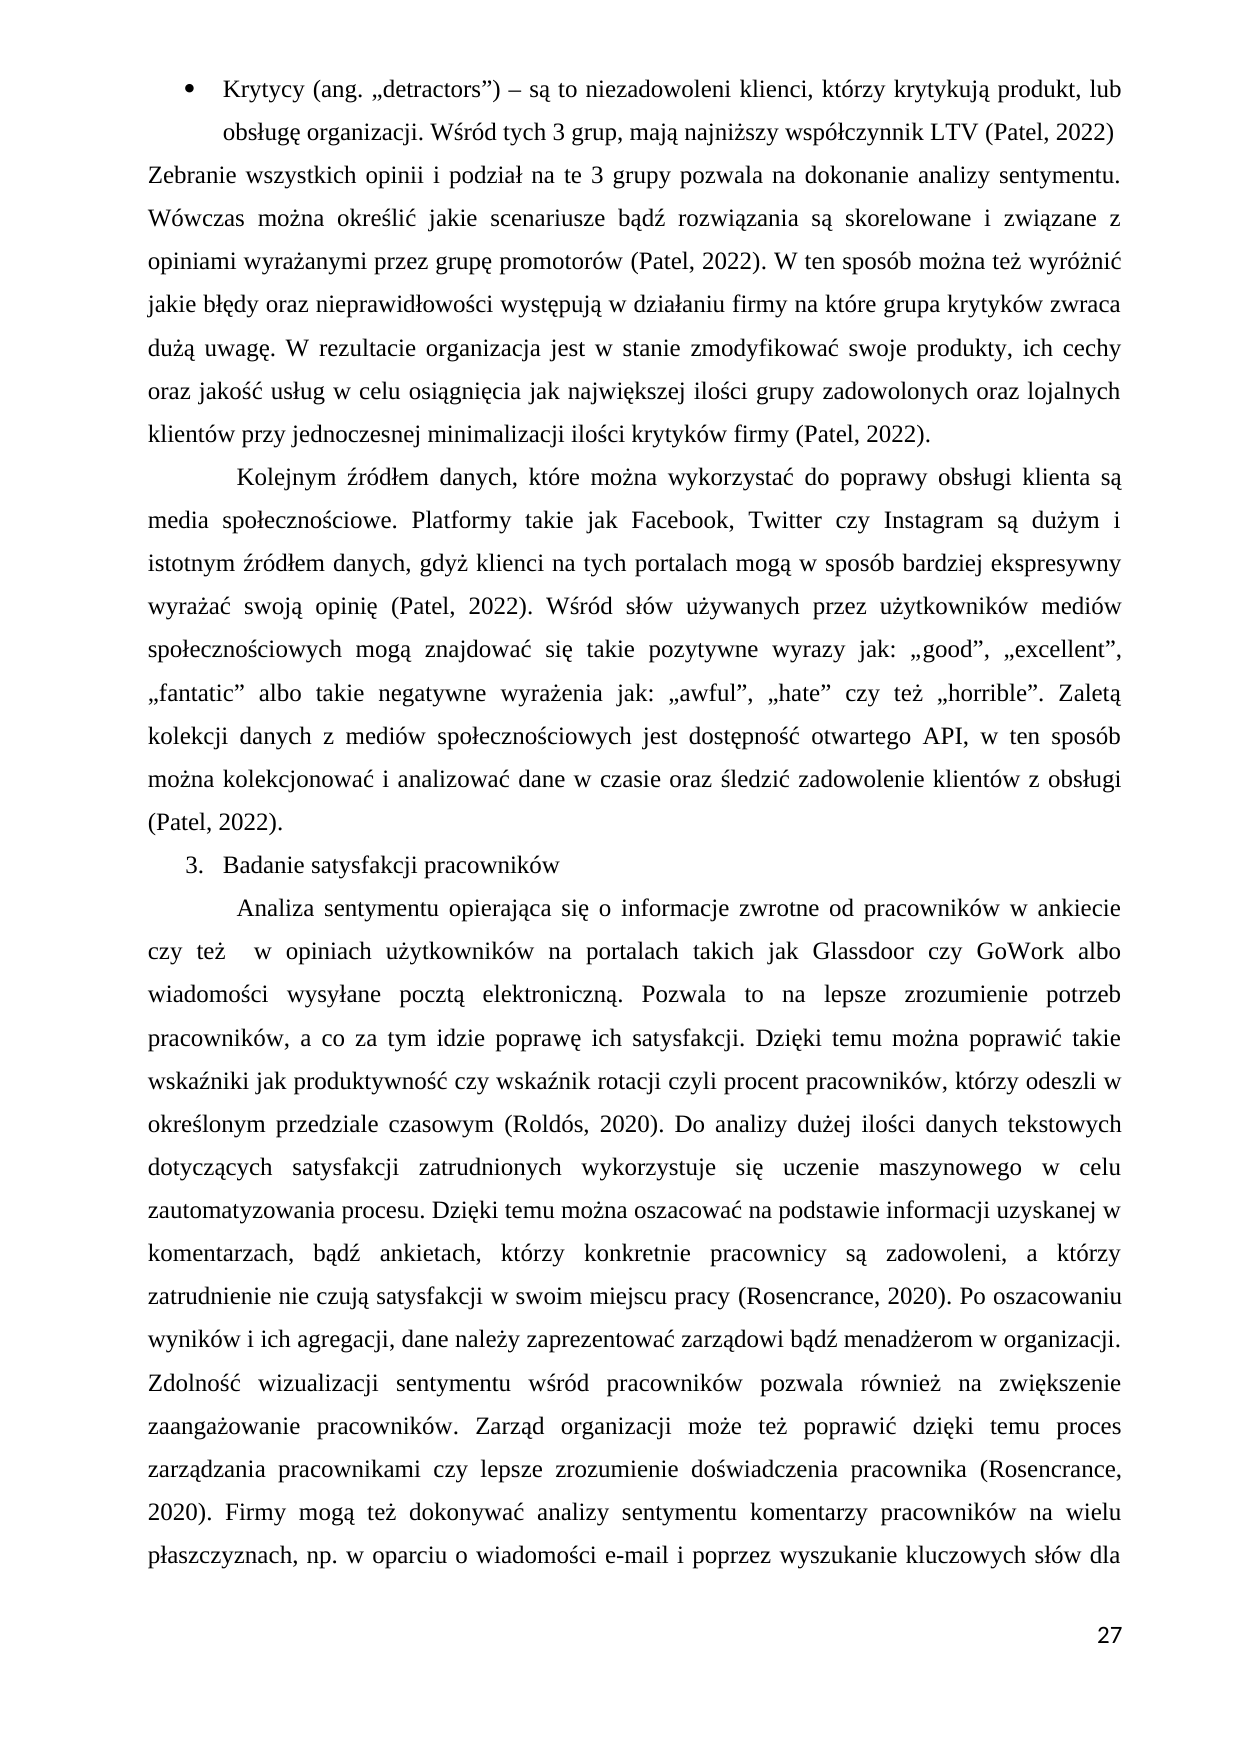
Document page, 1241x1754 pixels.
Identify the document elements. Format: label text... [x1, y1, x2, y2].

text Kolejnym źródłem danych, które można wykorzystać do poprawy obsługi klienta są media społecznościowe. Platformy takie jak Facebook, Twitter czy Instagram są dużym i istotnym źródłem danych, gdyż klienci na tych portalach mogą w sposób bardziej ekspresywny wyrażać swoją opinię. Wśród słów używanych przez użytkowników mediów społecznościowych mogą znajdować się takie pozytywne wyrazy jak: „good”, „excellent”, „fantatic” albo takie negatywne wyrażenia jak: „awful”, „hate” czy też „horrible”. Zaletą kolekcji danych z mediów społecznościowych jest dostępność otwartego API, w ten sposób można kolekcjonować i analizować dane w czasie oraz śledzić zadowolenie klientów z obsługi. [148, 462, 1122, 836]
list Krytycy (ang. „detractors”) – są to niezadowoleni klienci, którzy krytykują produkt, lub obsługę organizacji. Wśród tych 3 grup, mają najniższy współczynnik LTV [185, 74, 1122, 146]
text Zebranie wszystkich opinii i podział na te 3 grupy pozwala na dokonanie analizy sentymentu. Wówczas można określić jakie scenariusze bądź rozwiązania są skorelowane i związane z opiniami wyrażanymi przez grupę promotorów. W ten sposób można też wyróżnić jakie błędy oraz nieprawidłowości występują w działaniu firmy na które grupa krytyków zwraca dużą uwagę. W rezultacie organizacja jest w stanie zmodyfikować swoje produkty, ich cechy oraz jakość usług w celu osiągnięcia jak największej ilości grupy zadowolonych oraz lojalnych klientów przy jednoczesnej minimalizacji ilości krytyków firmy. [148, 160, 1122, 448]
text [148, 893, 1122, 1569]
list Badanie satysfakcji pracowników [185, 850, 1122, 879]
